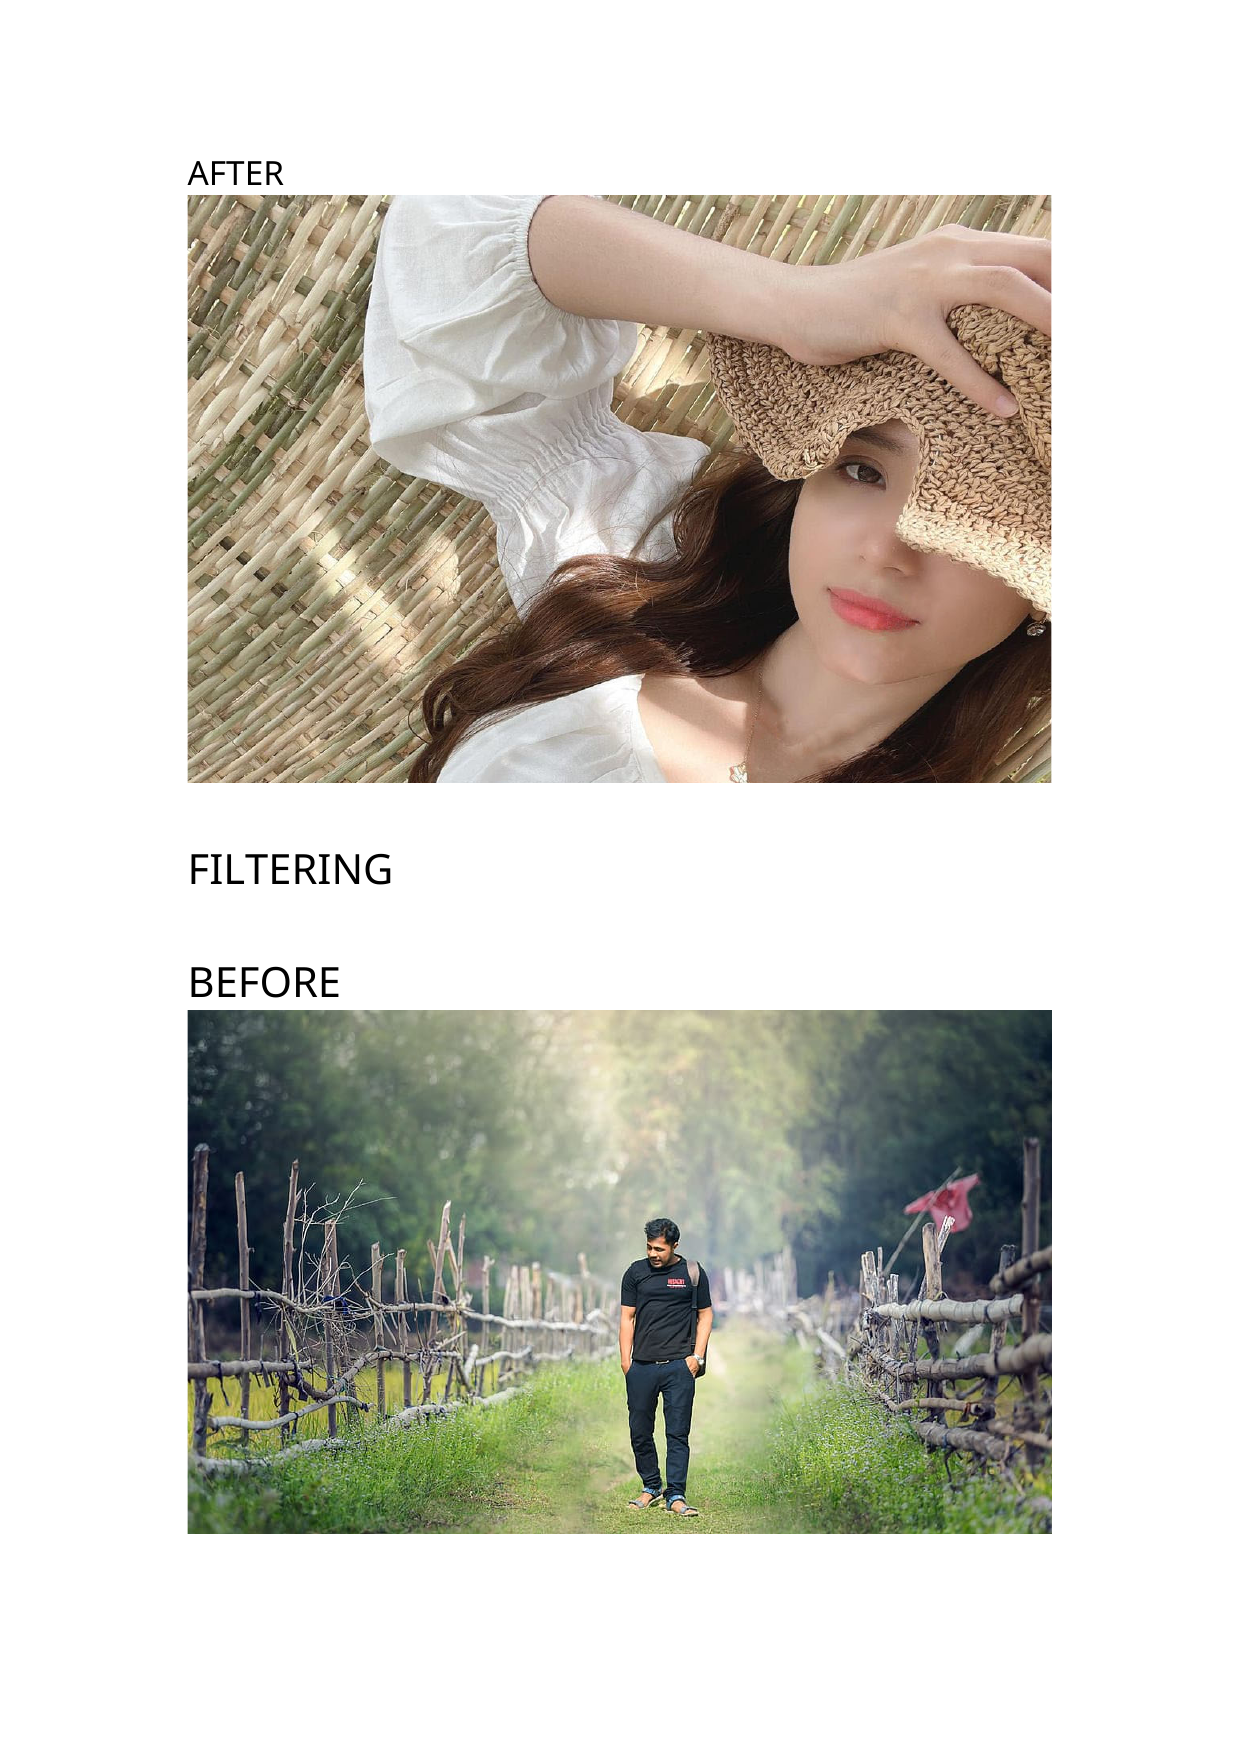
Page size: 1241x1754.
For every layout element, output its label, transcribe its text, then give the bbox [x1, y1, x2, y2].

text FILTERING [187, 840, 1053, 896]
picture [187, 1010, 1052, 1534]
text BEFORE [187, 953, 1053, 1010]
picture [187, 195, 1052, 783]
